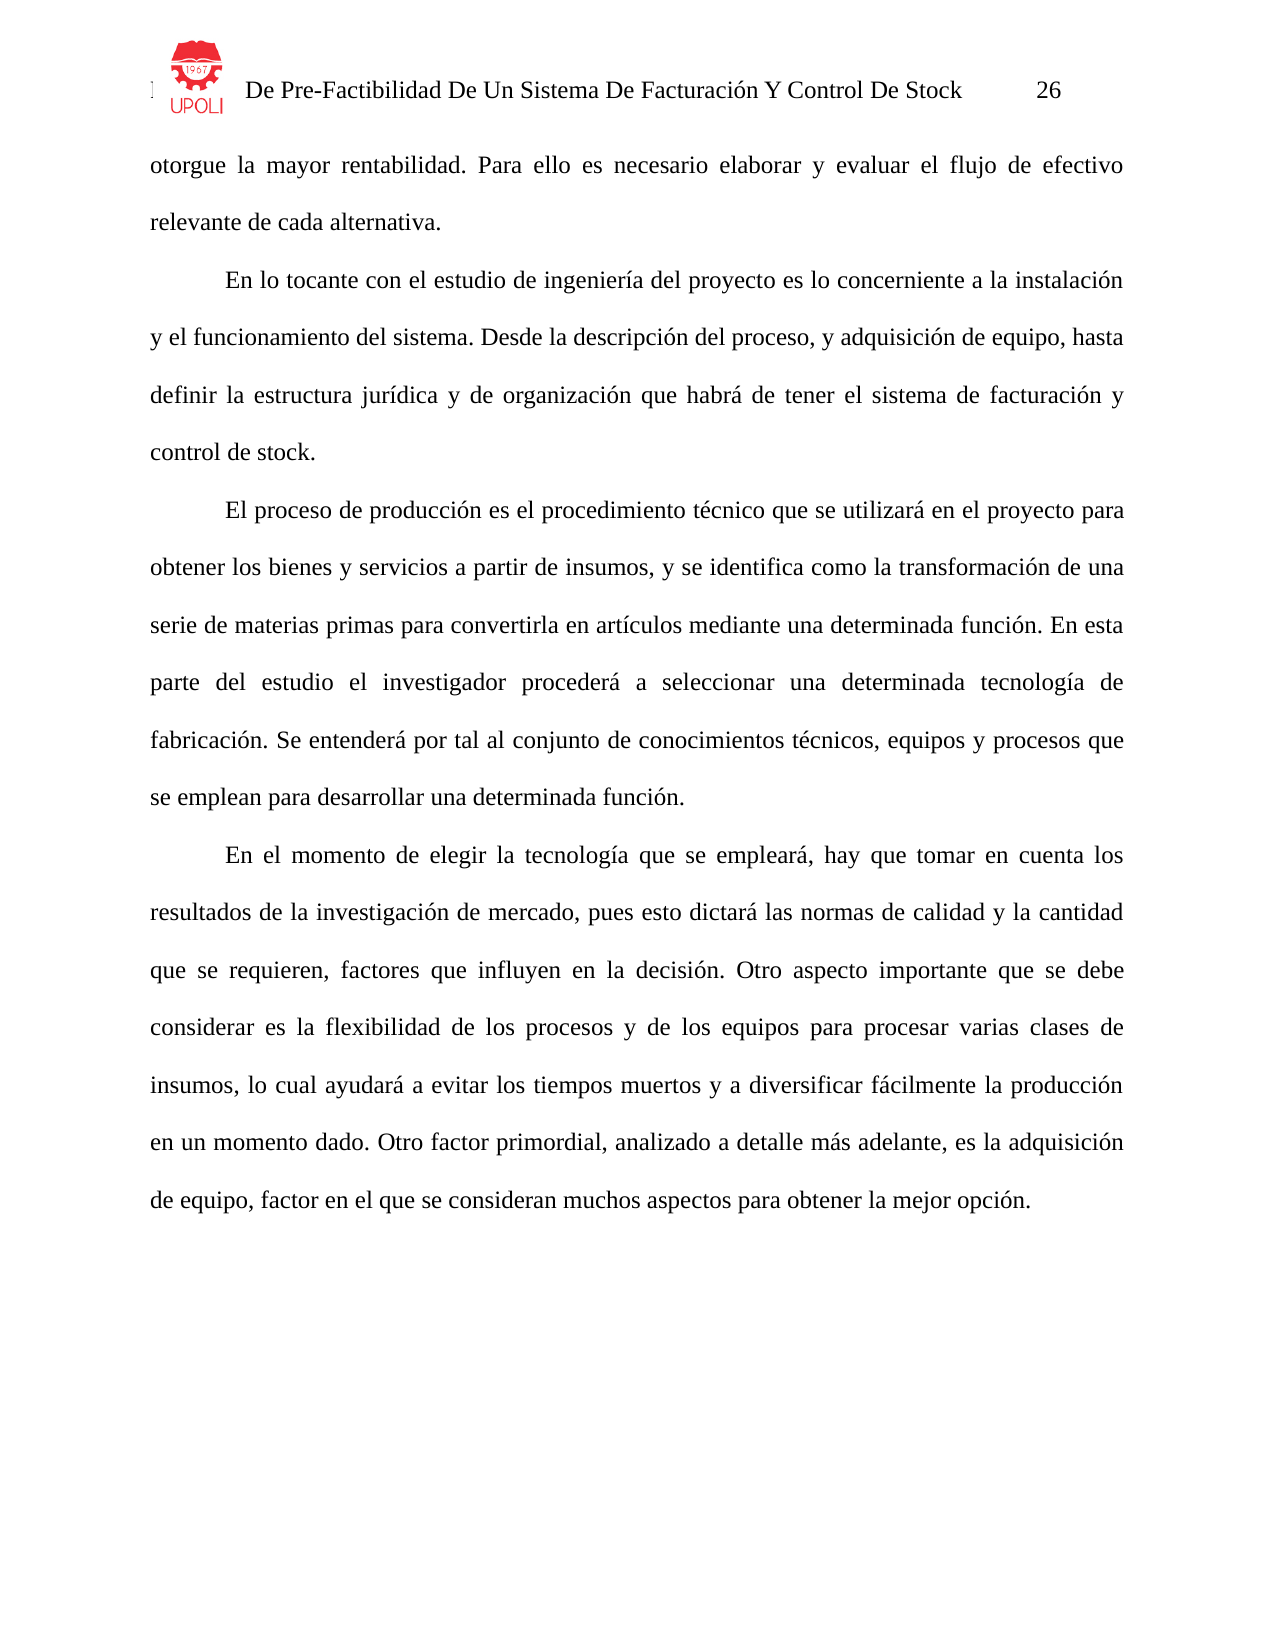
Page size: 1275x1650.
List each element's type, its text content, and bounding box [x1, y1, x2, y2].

text El proceso de producción es el procedimiento técnico que se utilizará en el proyecto para obtener los bienes y servicios a partir de insumos, y se identifica como la transformación de una serie de materias primas para convertirla en artículos mediante una determinada función. En esta parte del estudio el investigador procederá a seleccionar una determinada tecnología de fabricación. Se entenderá por tal al conjunto de conocimientos técnicos, equipos y procesos que se emplean para desarrollar una determinada función. [150, 495, 1125, 811]
text En lo tocante con el estudio de ingeniería del proyecto es lo concerniente a la instalación y el funcionamiento del sistema. Desde la descripción del proceso, y adquisición de equipo, hasta definir la estructura jurídica y de organización que habrá de tener el sistema de facturación y control de stock. [150, 265, 1125, 466]
picture [153, 38, 239, 115]
text En el momento de elegir la tecnología que se empleará, hay que tomar en cuenta los resultados de la investigación de mercado, pues esto dictará las normas de calidad y la cantidad que se requieren, factores que influyen en la decisión. Otro aspecto importante que se debe considerar es la flexibilidad de los procesos y de los equipos para procesar varias clases de insumos, lo cual ayudará a evitar los tiempos muertos y a diversificar fácilmente la producción en un momento dado. Otro factor primordial, analizado a detalle más adelante, es la adquisición de equipo, factor en el que se consideran muchos aspectos para obtener la mejor opción. [150, 840, 1125, 1214]
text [150, 150, 1125, 236]
